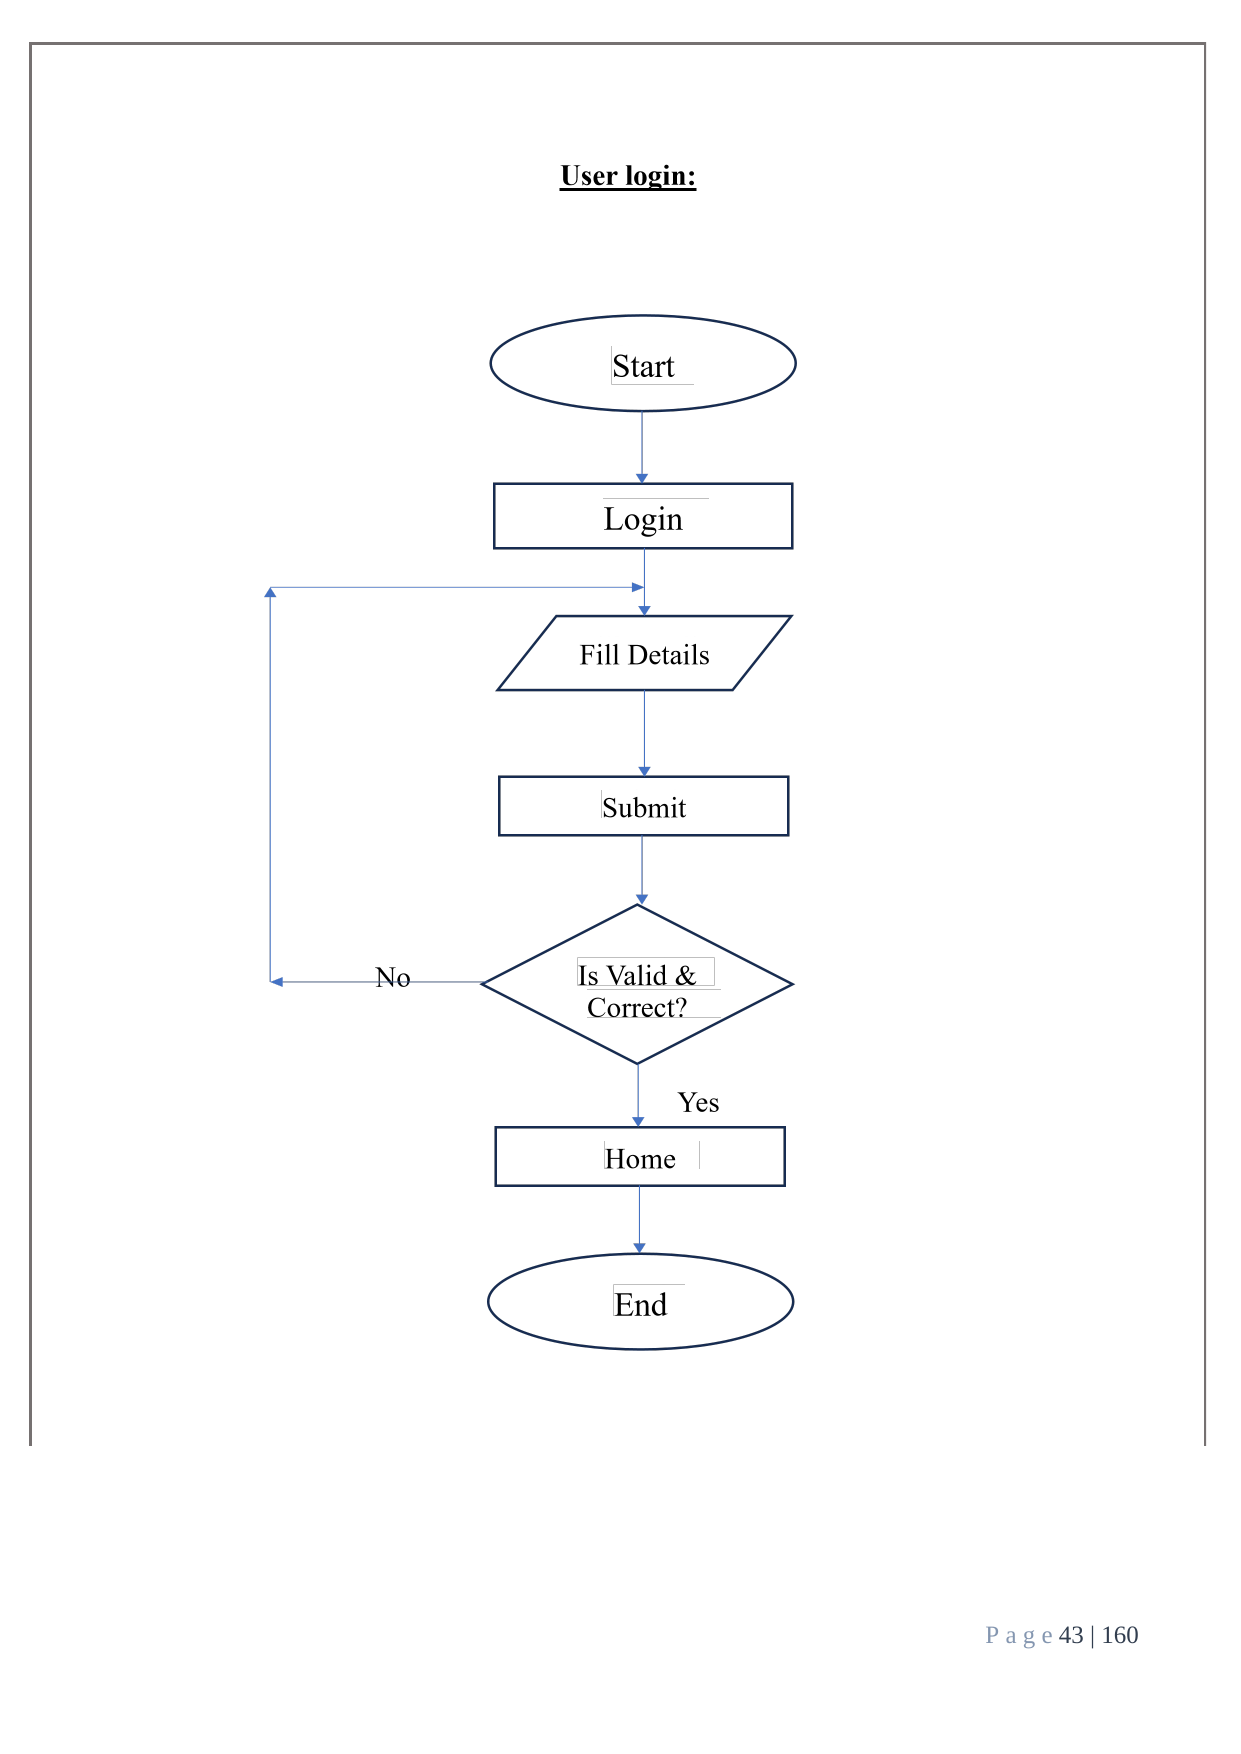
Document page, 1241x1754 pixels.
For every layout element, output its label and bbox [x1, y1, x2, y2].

picture [28, 41, 1207, 1446]
